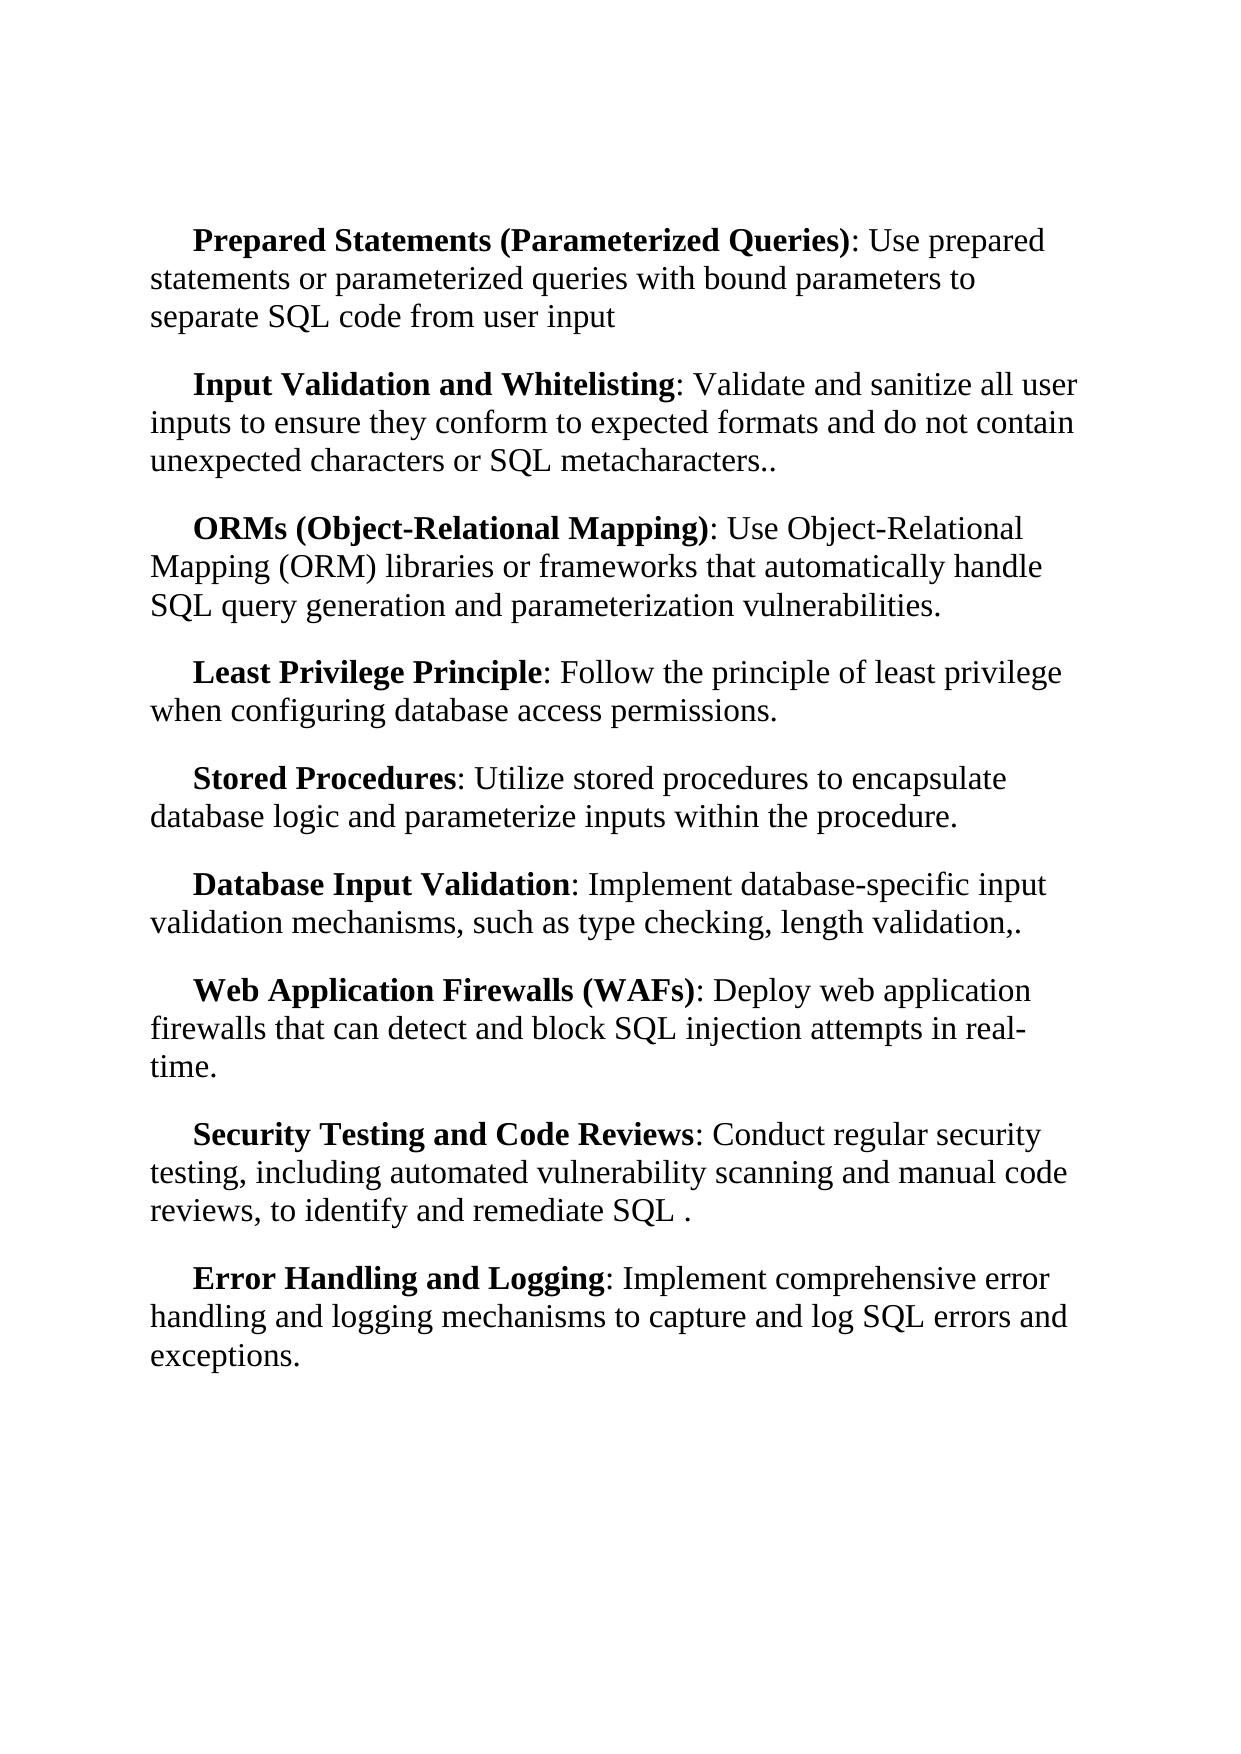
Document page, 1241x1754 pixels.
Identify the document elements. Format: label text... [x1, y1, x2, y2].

text  Input Validation and Whitelisting: Validate and sanitize all user inputs to ensure they conform to expected formats and do not contain unexpected characters or SQL metacharacters.. [150, 364, 1090, 479]
text  Prepared Statements (Parameterized Queries): Use prepared statements or parameterized queries with bound parameters to separate SQL code from user input [150, 220, 1090, 335]
text  ORMs (Object-Relational Mapping): Use Object-Relational Mapping (ORM) libraries or frameworks that automatically handle SQL query generation and parameterization vulnerabilities. [150, 508, 1090, 623]
text  Least Privilege Principle: Follow the principle of least privilege when configuring database access permissions. [150, 652, 1090, 729]
text  Stored Procedures: Utilize stored procedures to encapsulate database logic and parameterize inputs within the procedure. [150, 758, 1090, 835]
text  Database Input Validation: Implement database-specific input validation mechanisms, such as type checking, length validation,. [150, 864, 1090, 941]
text  Web Application Firewalls (WAFs): Deploy web application firewalls that can detect and block SQL injection attempts in real-time. [150, 970, 1090, 1085]
text  Security Testing and Code Reviews: Conduct regular security testing, including automated vulnerability scanning and manual code reviews, to identify and remediate SQL . [150, 1114, 1090, 1229]
text  Error Handling and Logging: Implement comprehensive error handling and logging mechanisms to capture and log SQL errors and exceptions. [150, 1258, 1090, 1373]
